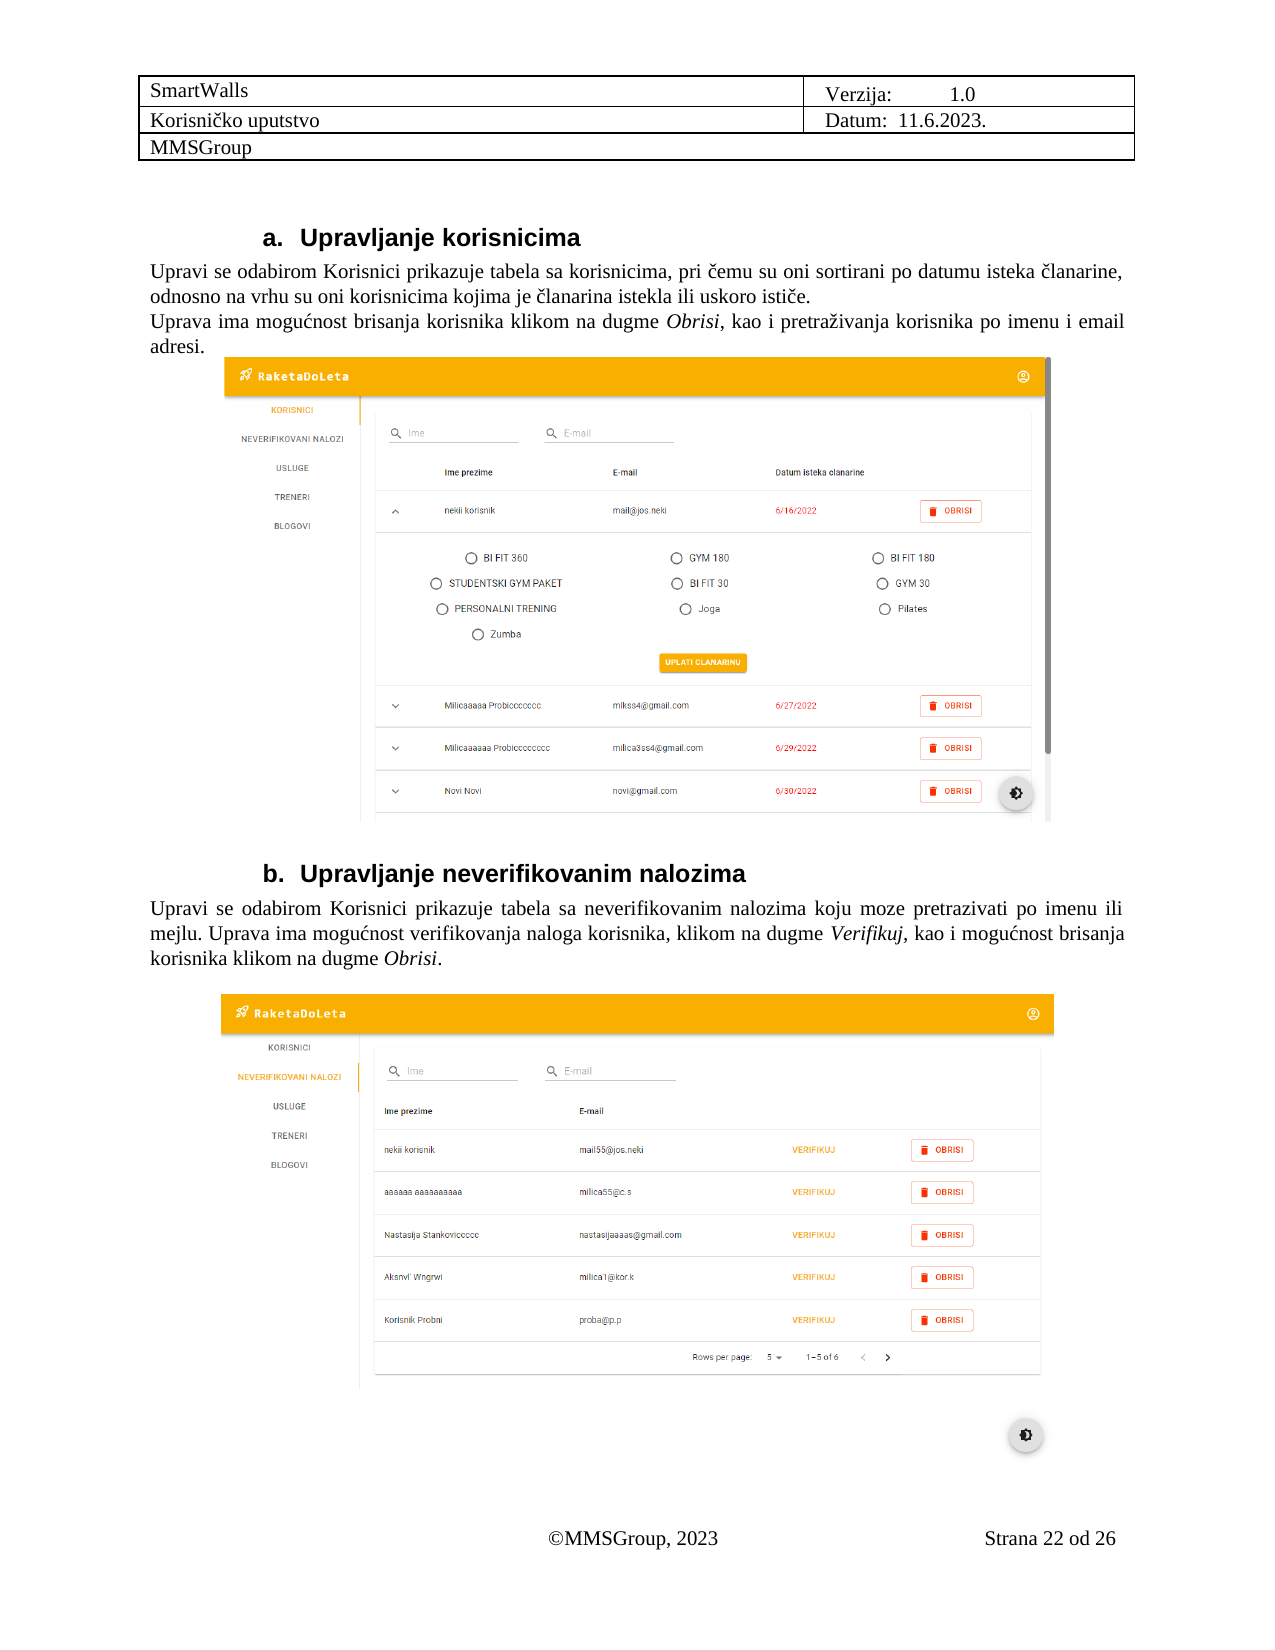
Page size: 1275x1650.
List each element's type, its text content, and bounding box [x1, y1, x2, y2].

subtitle Upravljanje korisnicima [262, 223, 1125, 252]
subtitle Upravljanje neverifikovanim nalozima [262, 859, 1125, 888]
picture [224, 357, 1051, 822]
text Upravi se odabirom Korisnici prikazuje tabela sa neverifikovanim nalozima koju moze pretrazivati po imenu ili mejlu. Uprava ima mogućnost verifikovanja naloga korisnika, klikom na dugme Verifikuj, kao i mogućnost brisanja korisnika klikom na dugme Obrisi. [150, 894, 1125, 969]
picture [221, 994, 1054, 1464]
text Uprava ima mogućnost brisanja korisnika klikom na dugme Obrisi, kao i pretraživanja korisnika po imenu i email adresi. [150, 308, 1125, 358]
text Upravi se odabirom Korisnici prikazuje tabela sa korisnicima, pri čemu su oni sortirani po datumu isteka članarine, odnosno na vrhu su oni korisnicima kojima je članarina istekla ili uskoro ističe. [150, 258, 1125, 308]
